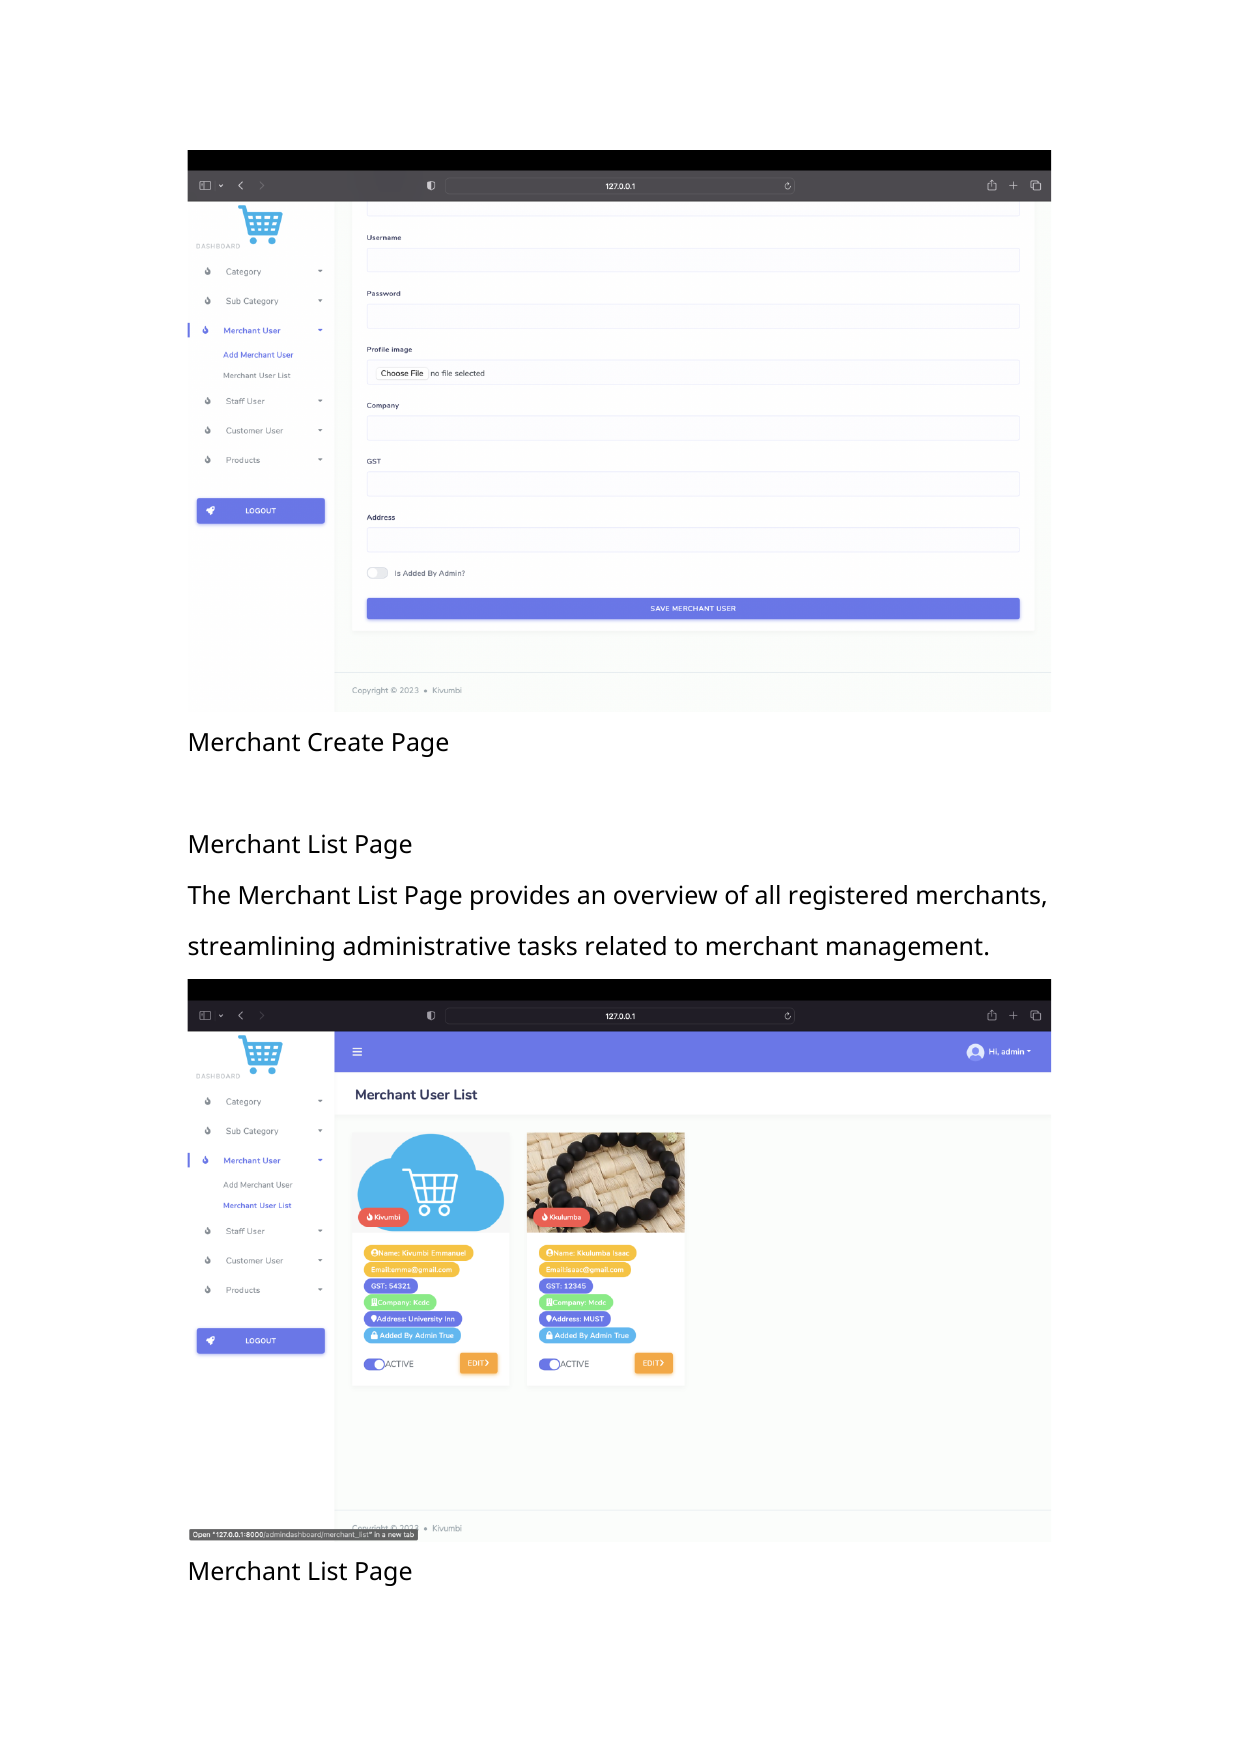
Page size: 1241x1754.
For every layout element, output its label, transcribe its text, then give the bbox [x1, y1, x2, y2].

text streamlining administrative tasks related to merchant management. [187, 928, 1053, 963]
text Merchant List Page [187, 1554, 1053, 1588]
picture [187, 979, 1052, 1542]
text The Merchant List Page provides an overview of all registered merchants, [187, 877, 1053, 912]
text Merchant List Page [187, 826, 1053, 861]
picture [187, 150, 1052, 712]
text Merchant Create Page [187, 724, 1053, 758]
